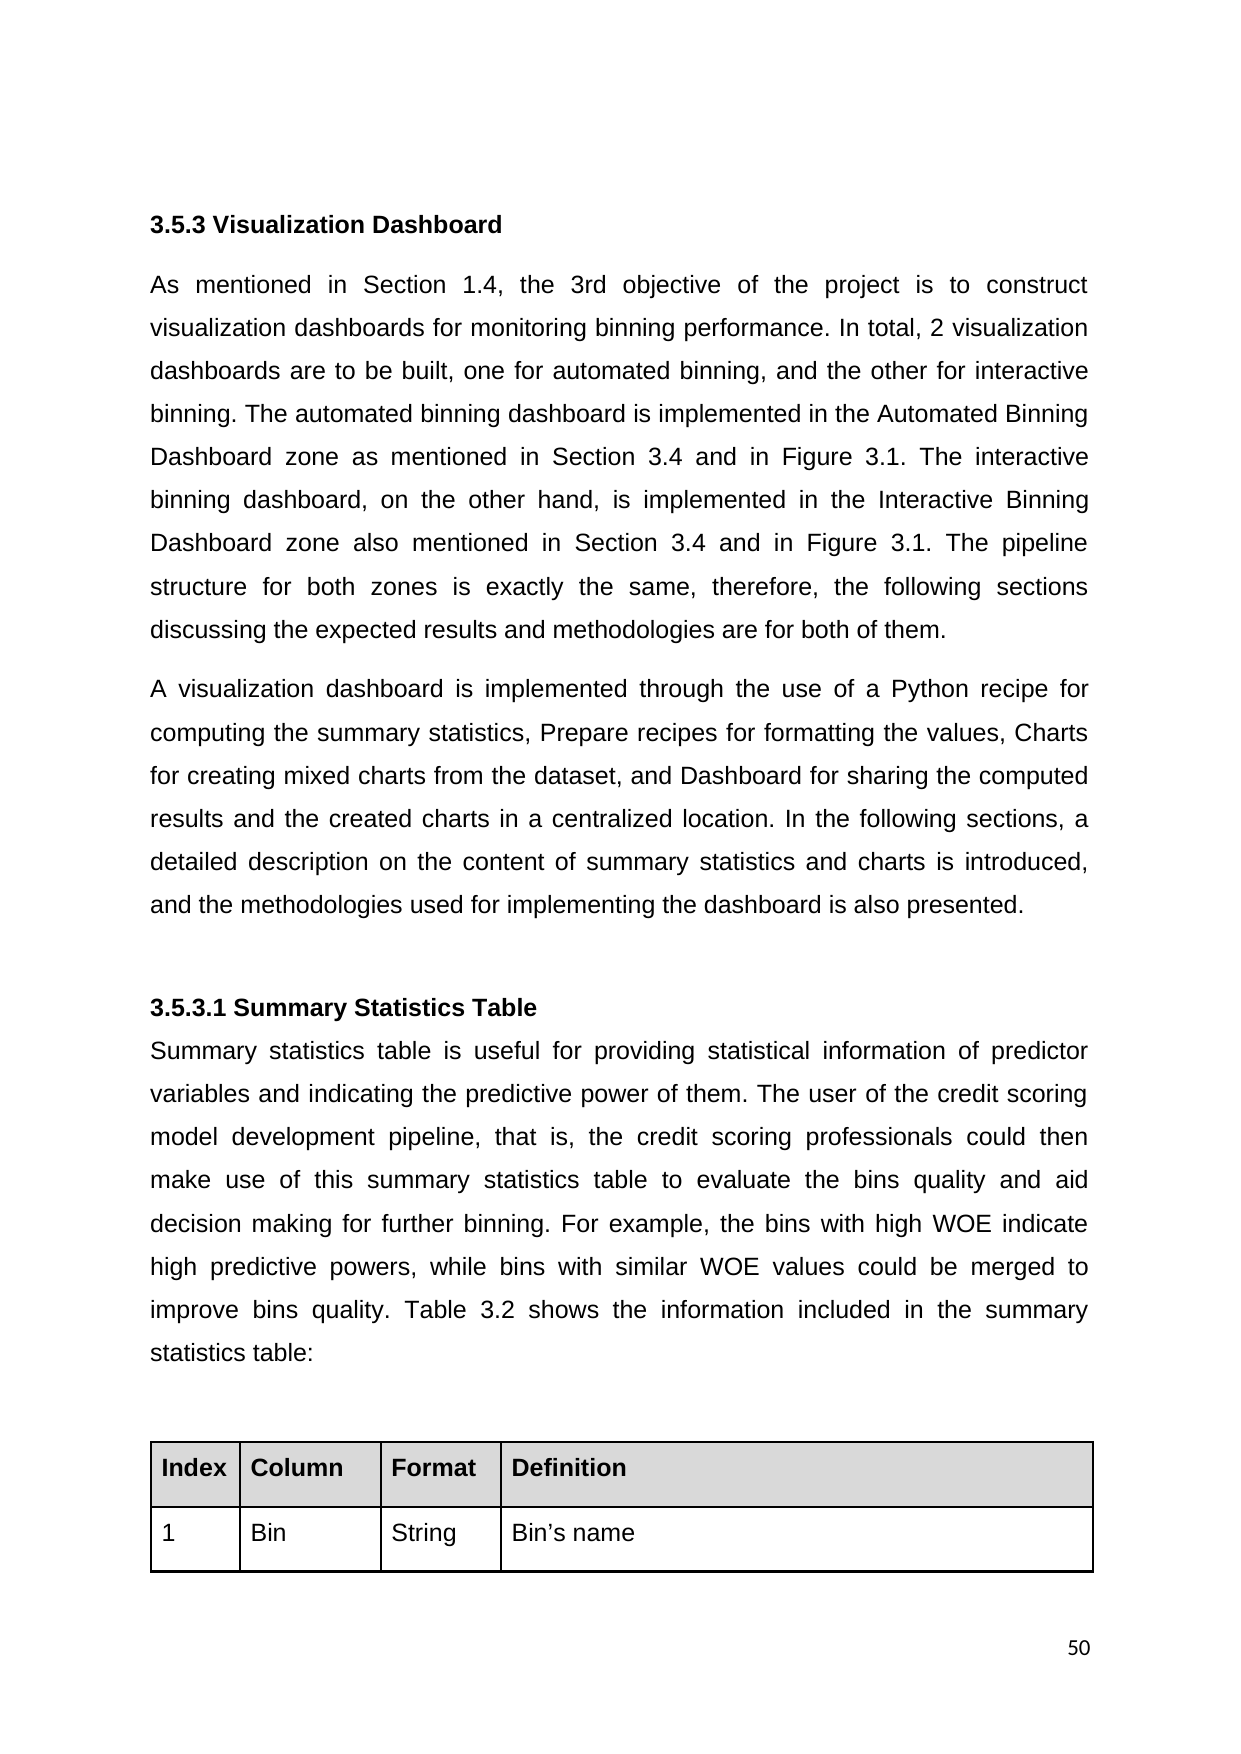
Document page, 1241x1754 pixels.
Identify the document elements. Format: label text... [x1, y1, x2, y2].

table_cell String [382, 1508, 500, 1570]
text Summary statistics table is useful for providing statistical information of predictor variables and indicating the predictive power of them. The user of the credit scoring model development pipeline, that is, the credit scoring professionals could then make use of this summary statistics table to evaluate the bins quality and aid decision making for further binning. For example, the bins with high WOE indicate high predictive powers, while bins with similar WOE values could be merged to improve bins quality. Table 3.2 shows the information included in the summary statistics table: [150, 1036, 1090, 1367]
table_cell Bin’s name [502, 1508, 1092, 1570]
table_cell Bin [241, 1508, 380, 1570]
table_header Index [152, 1443, 239, 1506]
text 3.5.3 Visualization Dashboard [150, 210, 1090, 238]
table_header Format [382, 1443, 500, 1506]
table_cell 1 [152, 1508, 239, 1570]
text As mentioned in Section 1.4, the 3rd objective of the project is to construct visualization dashboards for monitoring binning performance. In total, 2 visualization dashboards are to be built, one for automated binning, and the other for interactive binning. The automated binning dashboard is implemented in the Automated Binning Dashboard zone as mentioned in Section 3.4 and in Figure 3.1. The interactive binning dashboard, on the other hand, is implemented in the Interactive Binning Dashboard zone also mentioned in Section 3.4 and in Figure 3.1. The pipeline structure for both zones is exactly the same, therefore, the following sections discussing the expected results and methodologies are for both of them. [150, 269, 1090, 643]
text 3.5.3.1 Summary Statistics Table [150, 993, 1090, 1022]
table_header Column [241, 1443, 380, 1506]
text A visualization dashboard is implemented through the use of a Python recipe for computing the summary statistics, Prepare recipes for formatting the values, Charts for creating mixed charts from the dataset, and Dashboard for sharing the computed results and the created charts in a centralized location. In the following sections, a detailed description on the content of summary statistics and charts is introduced, and the methodologies used for implementing the dashboard is also presented. [150, 674, 1090, 919]
table_header Definition [502, 1443, 1092, 1506]
